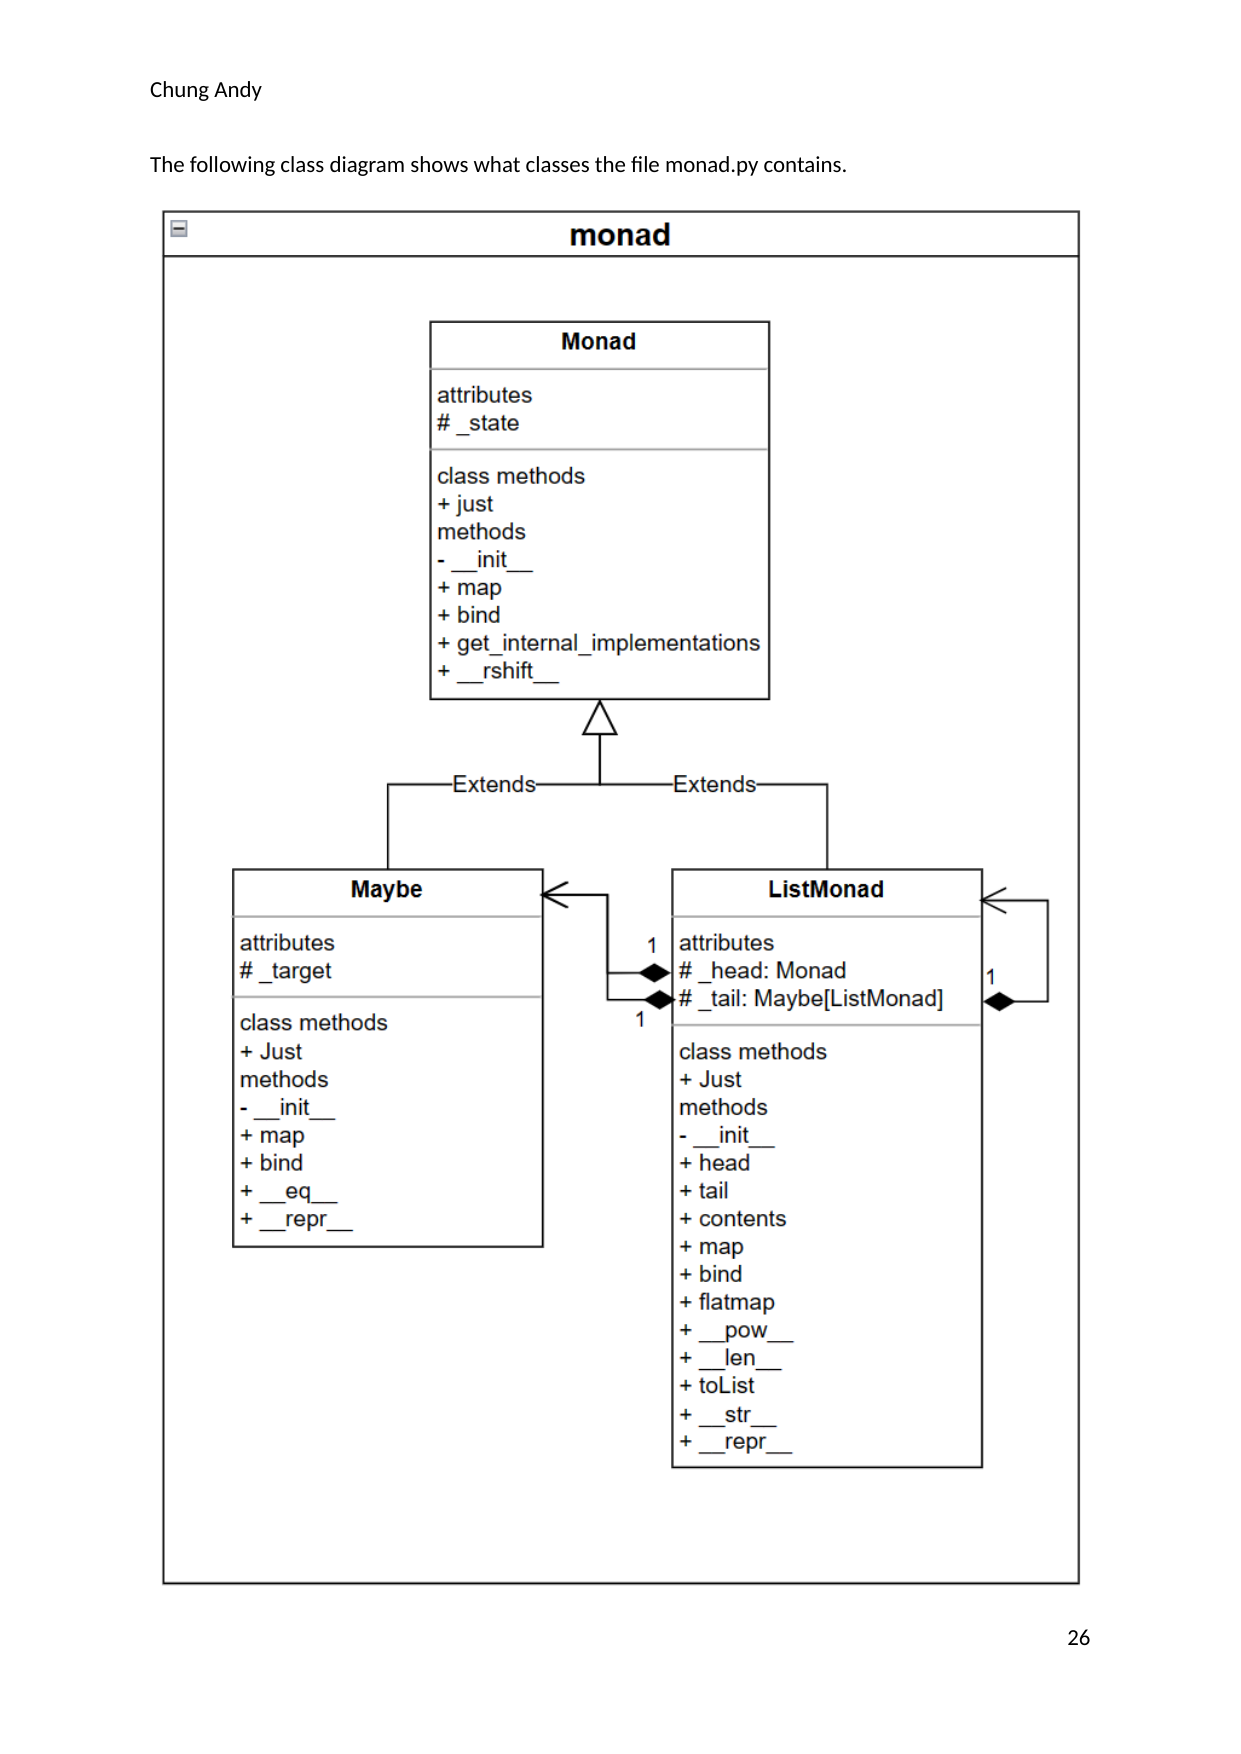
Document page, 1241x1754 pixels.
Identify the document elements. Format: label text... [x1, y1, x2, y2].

picture [150, 196, 1091, 1600]
text The following class diagram shows what classes the file monad.py contains. [150, 150, 1090, 178]
